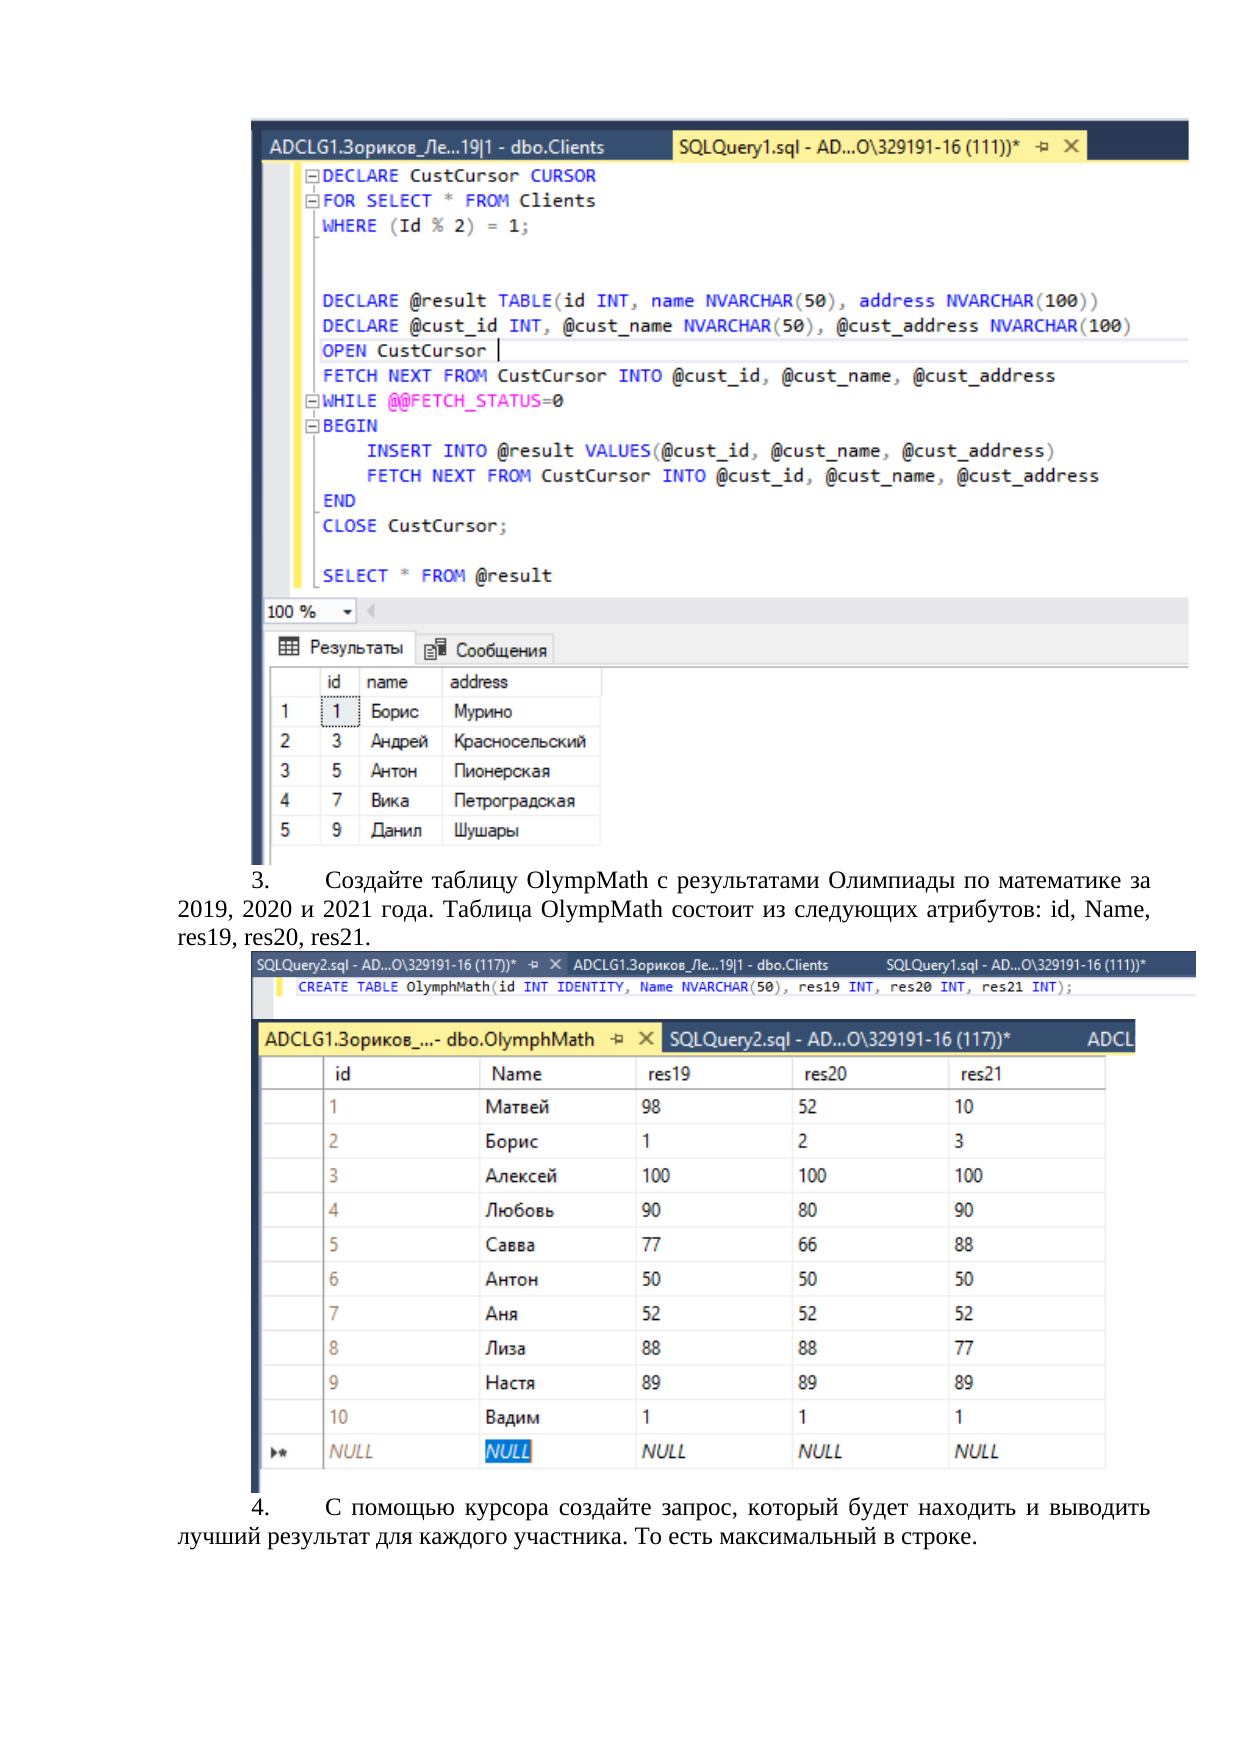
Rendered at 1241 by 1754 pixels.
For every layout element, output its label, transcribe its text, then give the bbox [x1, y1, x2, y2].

list Создайте таблицу OlympMath с результатами Олимпиады по математике за 2019, 2020 и 2021 года. Таблица OlympMath состоит из следующих атрибутов: id, Name, res19, res20, res21. [177, 865, 1152, 951]
list С помощью курсора создайте запрос, который будет находить и выводить лучший результат для каждого участника. То есть максимальный в строке. [177, 1492, 1152, 1550]
picture [251, 951, 1196, 1493]
picture [251, 118, 1189, 865]
